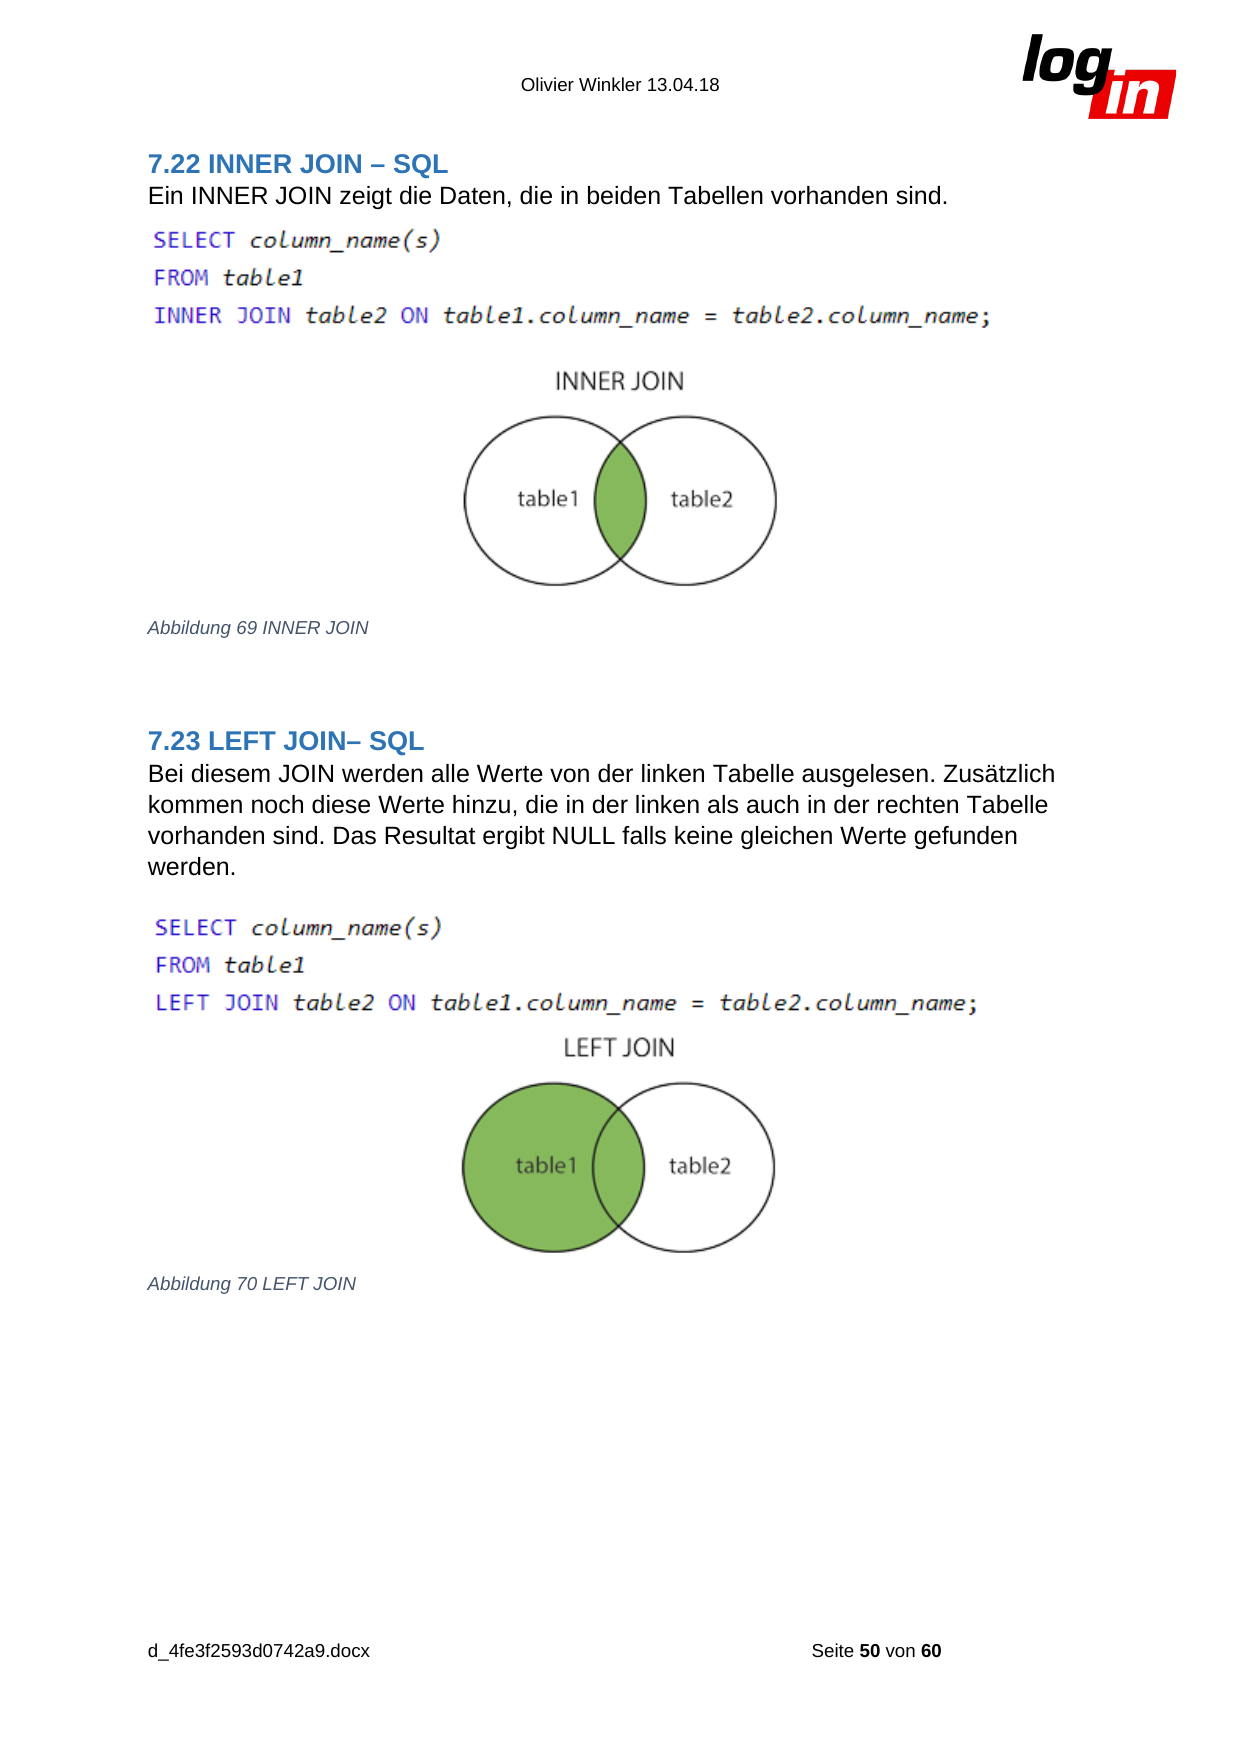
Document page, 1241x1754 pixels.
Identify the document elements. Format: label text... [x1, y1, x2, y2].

subtitle 7.23 LEFT JOIN– SQL [148, 725, 1093, 756]
subtitle 7.22 INNER JOIN – SQL [148, 148, 1093, 179]
text Ein INNER JOIN zeigt die Daten, die in beiden Tabellen vorhanden sind. [148, 181, 1093, 210]
picture [417, 351, 824, 608]
text Bei diesem JOIN werden alle Werte von der linken Tabelle ausgelesen. Zusätzlich kommen noch diese Werte hinzu, die in der linken als auch in der rechten Tabelle vorhanden sind. Das Resultat ergibt NULL falls keine gleichen Werte gefunden werden. [148, 759, 1093, 881]
picture [1022, 34, 1177, 119]
picture [147, 901, 982, 1264]
picture [147, 215, 1003, 339]
